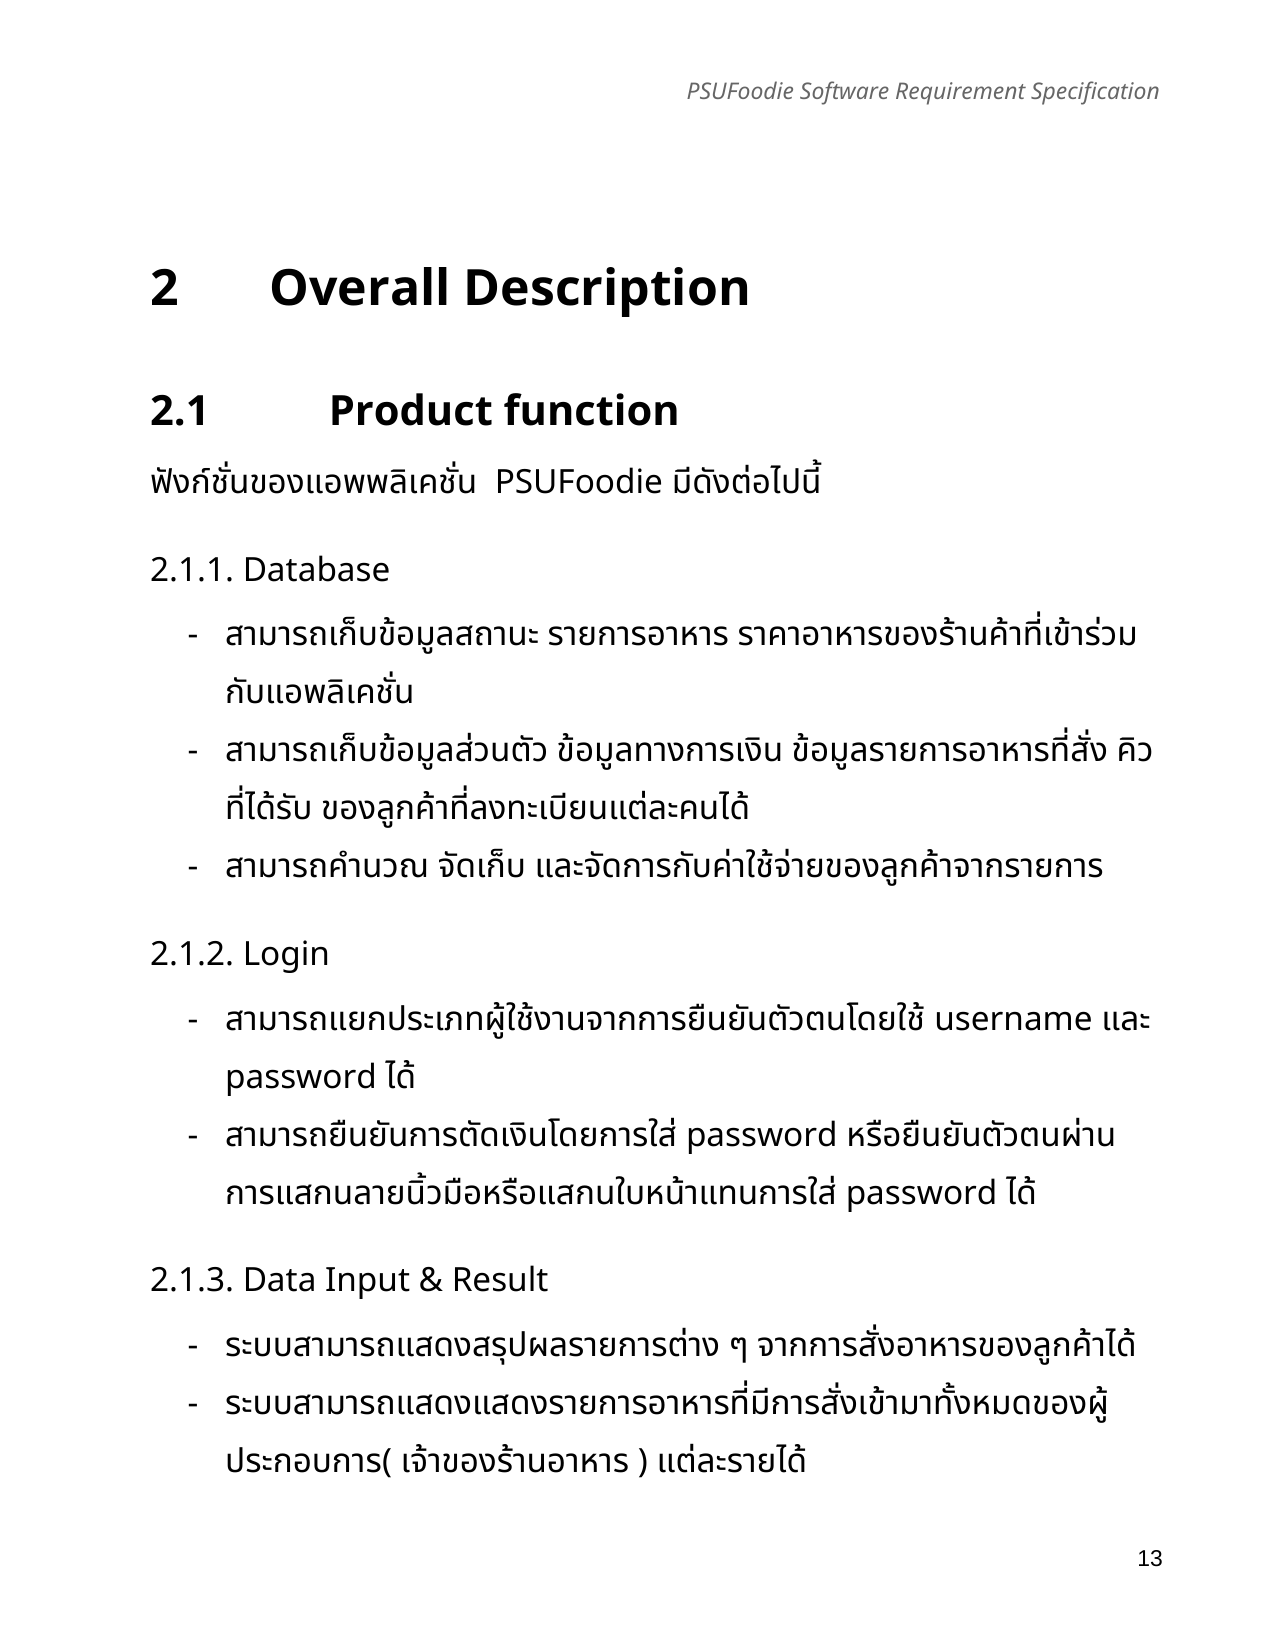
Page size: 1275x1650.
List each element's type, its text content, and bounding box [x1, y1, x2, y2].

list สามารถแยกประเภทผู้ใช้งานจากการยืนยันตัวตนโดยใช้ username และ password ได้ [187, 994, 1162, 1103]
list สามารถเก็บข้อมูลสถานะ รายการอาหาร ราคาอาหารของร้านค้าที่เข้าร่วมกับแอพลิเคชั่น [187, 610, 1162, 719]
text ฟังก์ชั่นของแอพพลิเคชั่น PSUFoodie มีดังต่อไปนี้ [150, 458, 1162, 509]
list สามารถยืนยันการตัดเงินโดยการใส่ password หรือยืนยันตัวตนผ่านการแสกนลายนิ้วมือหรือแสกนใบหน้าแทนการใส่ password ได้ [187, 1111, 1162, 1219]
list ระบบสามารถแสดงสรุปผลรายการต่าง ๆ จากการสั่งอาหารของลูกค้าได้ [187, 1321, 1162, 1371]
list สามารถเก็บข้อมูลส่วนตัว ข้อมูลทางการเงิน ข้อมูลรายการอาหารที่สั่ง คิวที่ได้รับ ของลูกค้าที่ลงทะเบียนแต่ละคนได้ [187, 726, 1162, 835]
subtitle 2.1 Product function [150, 381, 1162, 437]
list สามารถคำนวณ จัดเก็บ และจัดการกับค่าใช้จ่ายของลูกค้าจากรายการ [187, 842, 1162, 893]
subtitle 2.1.3. Data Input & Result [150, 1256, 1162, 1301]
subtitle 2.1.1. Database [150, 546, 1162, 591]
list ระบบสามารถแสดงแสดงรายการอาหารที่มีการสั่งเข้ามาทั้งหมดของผู้ประกอบการ( เจ้าของร้านอาหาร ) แต่ละรายได้ [187, 1379, 1162, 1487]
subtitle 2 Overall Description [150, 252, 1162, 320]
subtitle 2.1.2. Login [150, 929, 1162, 975]
